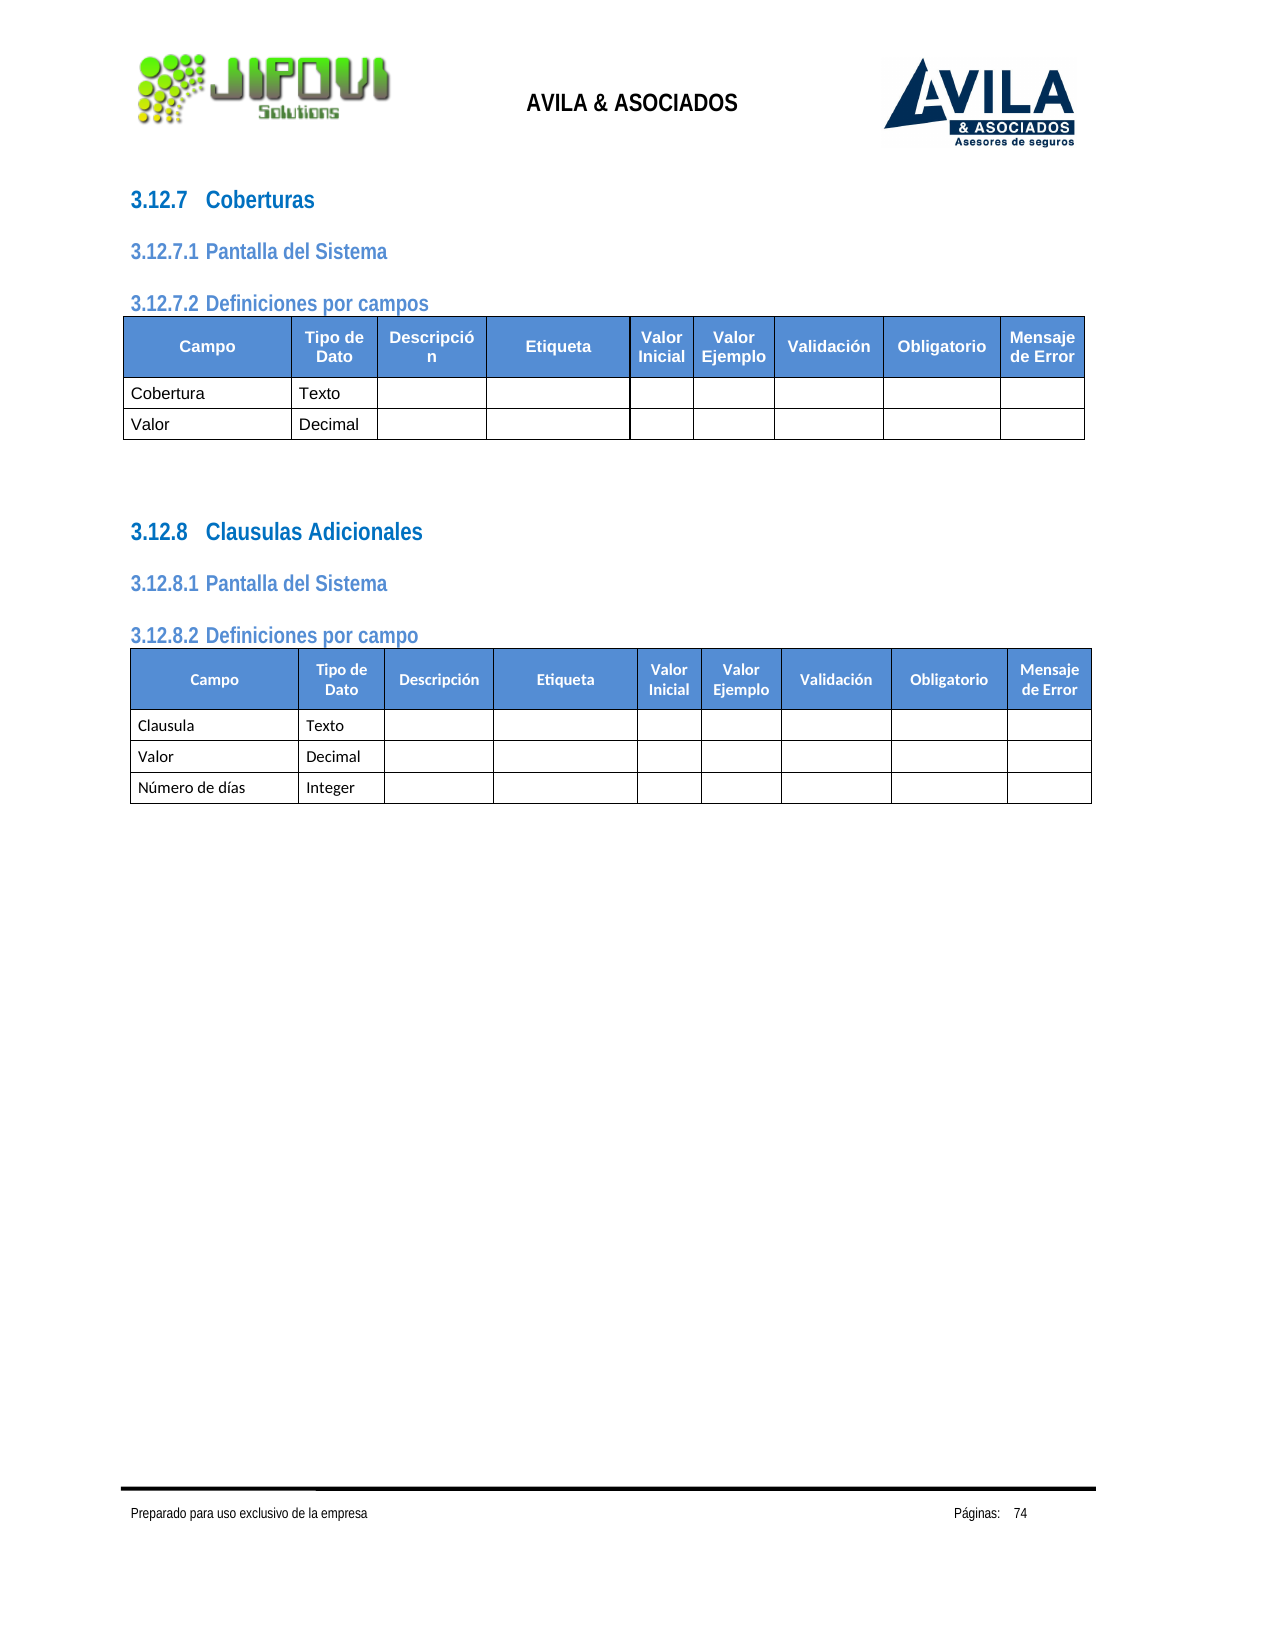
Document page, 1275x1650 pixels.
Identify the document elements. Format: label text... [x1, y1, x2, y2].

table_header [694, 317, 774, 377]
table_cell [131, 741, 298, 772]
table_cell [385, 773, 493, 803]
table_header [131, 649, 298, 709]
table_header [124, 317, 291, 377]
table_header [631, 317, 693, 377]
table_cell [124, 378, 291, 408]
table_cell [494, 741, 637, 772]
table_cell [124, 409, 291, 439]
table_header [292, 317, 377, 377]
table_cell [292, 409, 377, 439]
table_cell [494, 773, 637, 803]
subtitle Coberturas [131, 184, 1092, 213]
subtitle Definiciones por campo [131, 622, 1092, 648]
picture [881, 57, 1077, 148]
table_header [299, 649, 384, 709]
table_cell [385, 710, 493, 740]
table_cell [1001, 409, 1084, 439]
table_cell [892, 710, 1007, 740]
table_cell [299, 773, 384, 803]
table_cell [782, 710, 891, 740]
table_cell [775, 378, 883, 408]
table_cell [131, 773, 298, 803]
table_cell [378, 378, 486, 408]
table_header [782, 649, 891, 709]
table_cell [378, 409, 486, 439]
picture [131, 47, 394, 128]
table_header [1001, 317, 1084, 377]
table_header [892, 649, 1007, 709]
subtitle Pantalla del Sistema [131, 238, 1092, 264]
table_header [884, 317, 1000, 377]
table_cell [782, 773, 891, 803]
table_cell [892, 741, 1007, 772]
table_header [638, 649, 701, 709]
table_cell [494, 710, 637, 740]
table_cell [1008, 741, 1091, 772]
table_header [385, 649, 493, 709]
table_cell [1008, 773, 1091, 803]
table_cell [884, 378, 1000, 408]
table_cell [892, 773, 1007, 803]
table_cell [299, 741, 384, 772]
subtitle Definiciones por campos [131, 289, 1092, 316]
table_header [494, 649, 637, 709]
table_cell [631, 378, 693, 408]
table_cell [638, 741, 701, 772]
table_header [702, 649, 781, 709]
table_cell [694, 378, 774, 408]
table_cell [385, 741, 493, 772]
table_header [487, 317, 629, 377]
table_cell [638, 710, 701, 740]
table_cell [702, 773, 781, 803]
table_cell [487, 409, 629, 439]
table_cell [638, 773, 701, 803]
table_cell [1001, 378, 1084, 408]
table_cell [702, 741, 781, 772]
subtitle Pantalla del Sistema [131, 570, 1092, 597]
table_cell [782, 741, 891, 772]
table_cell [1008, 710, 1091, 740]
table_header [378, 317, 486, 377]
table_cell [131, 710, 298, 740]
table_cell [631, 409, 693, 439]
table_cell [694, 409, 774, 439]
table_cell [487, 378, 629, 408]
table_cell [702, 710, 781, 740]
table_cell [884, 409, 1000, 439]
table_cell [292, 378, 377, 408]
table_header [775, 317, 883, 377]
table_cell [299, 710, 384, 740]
subtitle Clausulas Adicionales [131, 517, 1092, 545]
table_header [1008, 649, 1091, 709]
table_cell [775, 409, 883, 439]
